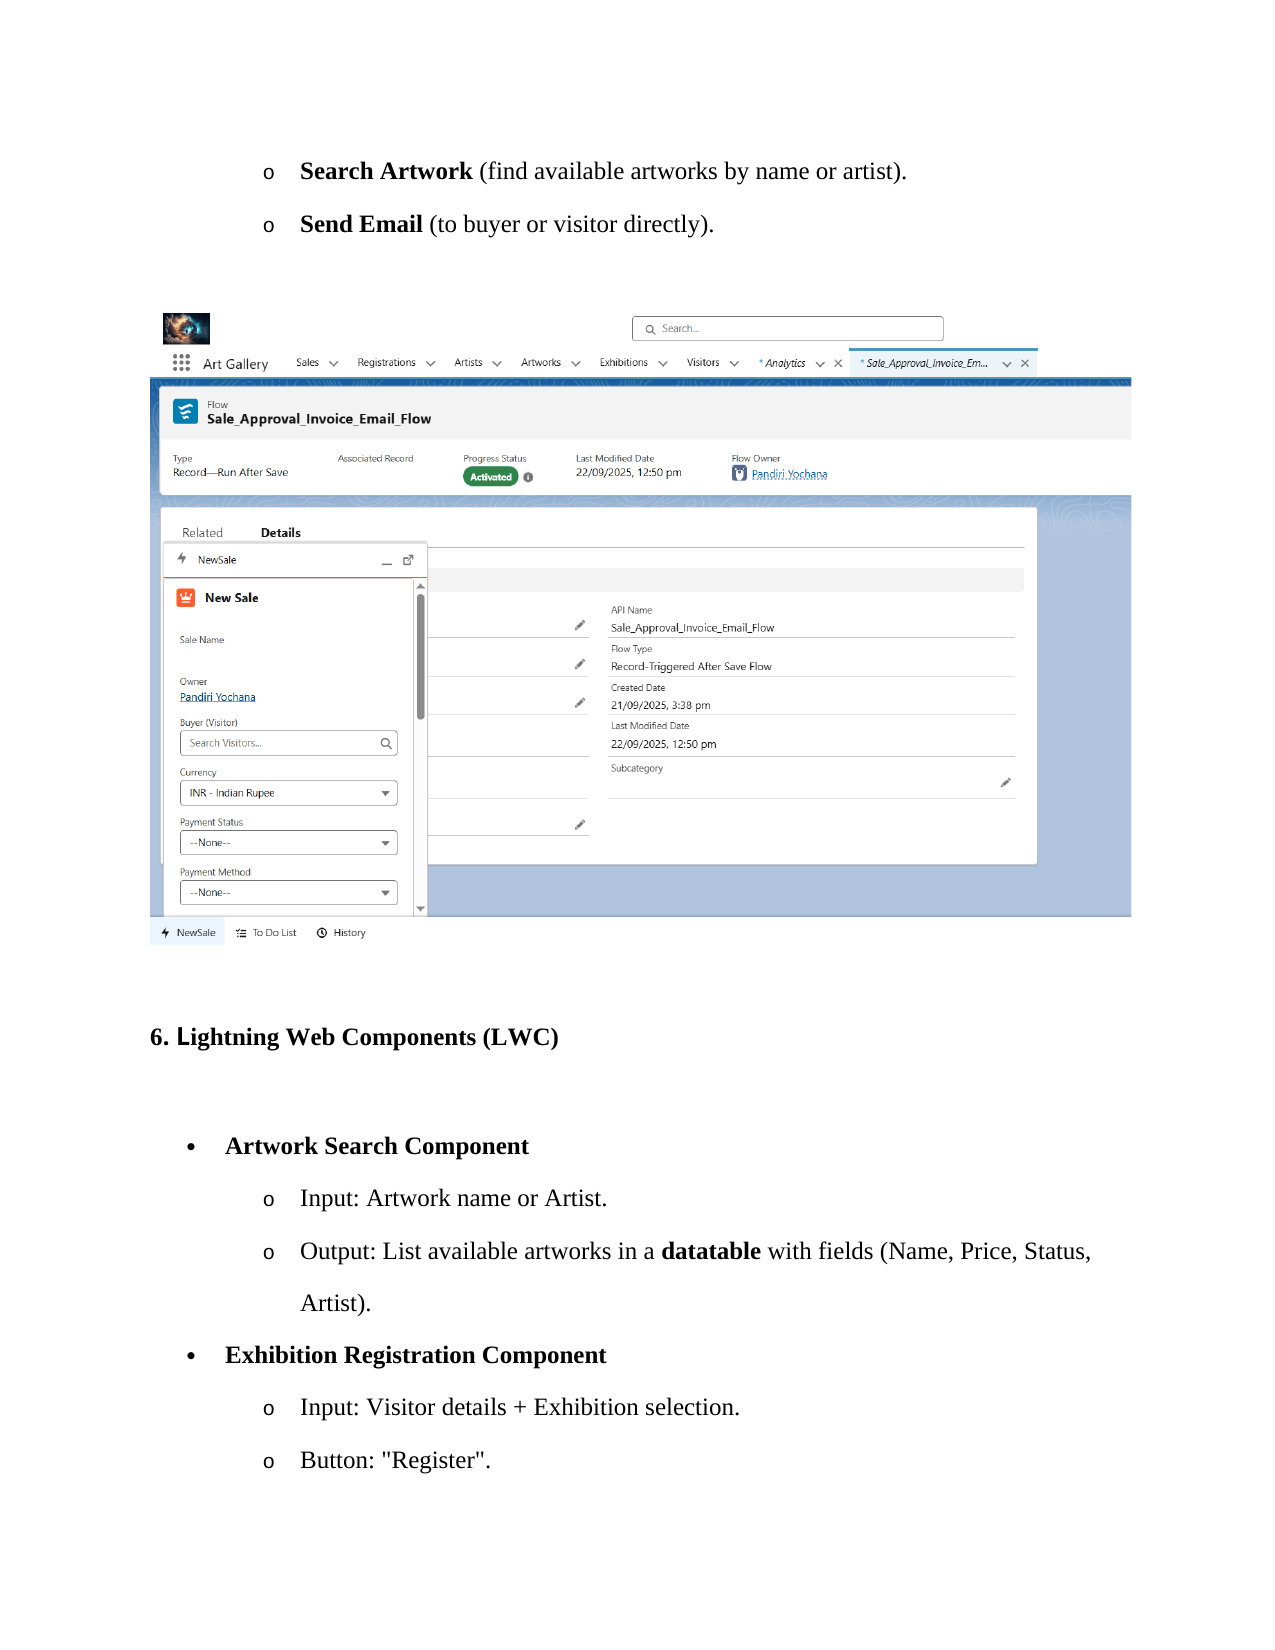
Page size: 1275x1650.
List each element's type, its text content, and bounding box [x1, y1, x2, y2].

list Search Artwork (find available artworks by name or artist). [262, 156, 1131, 186]
picture [150, 313, 1132, 945]
subtitle 6️. Lightning Web Components (LWC) [150, 1018, 1131, 1053]
list Output: List available artworks in a datatable with fields (Name, Price, Status, Artist). [262, 1236, 1131, 1317]
list Exhibition Registration Component [187, 1340, 1131, 1369]
list Input: Visitor details + Exhibition selection. [262, 1392, 1131, 1421]
list Send Email (to buyer or visitor directly). [262, 209, 1131, 239]
list Artwork Search Component [187, 1131, 1131, 1160]
list Input: Artwork name or Artist. [262, 1183, 1131, 1212]
list Button: "Register". [262, 1445, 1131, 1474]
